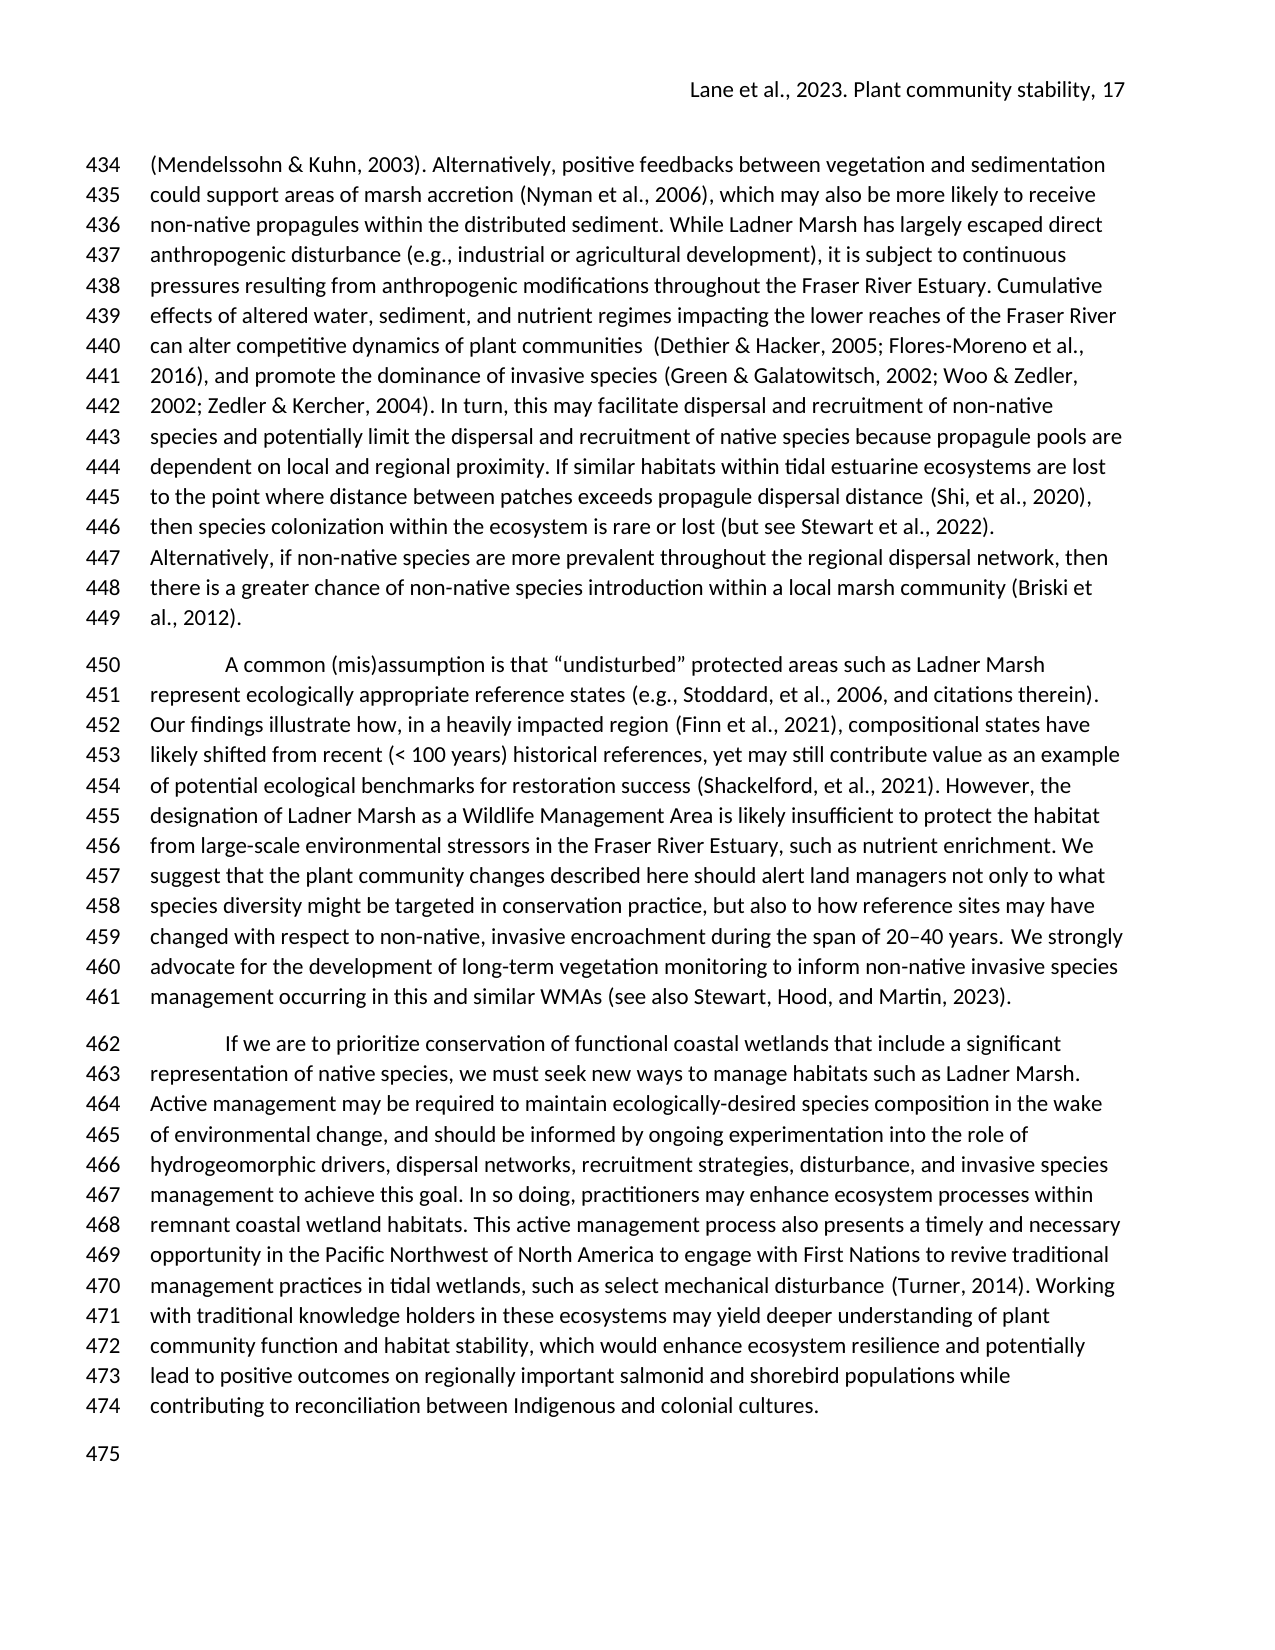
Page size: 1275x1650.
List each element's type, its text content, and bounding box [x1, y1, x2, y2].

text A common (mis)assumption is that “undisturbed” protected areas such as Ladner Marsh represent ecologically appropriate reference states (e.g., Stoddard, et al., 2006, and citations therein). Our findings illustrate how, in a heavily impacted region (Finn et al., 2021), compositional states have likely shifted from recent (< 100 years) historical references, yet may still contribute value as an example of potential ecological benchmarks for restoration success (Shackelford, et al., 2021). However, the designation of Ladner Marsh as a Wildlife Management Area is likely insufficient to protect the habitat from large-scale environmental stressors in the Fraser River Estuary, such as nutrient enrichment. We suggest that the plant community changes described here should alert land managers not only to what species diversity might be targeted in conservation practice, but also to how reference sites may have changed with respect to non-native, invasive encroachment during the span of 20–40 years. We strongly advocate for the development of long-term vegetation monitoring to inform non-native invasive species management occurring in this and similar WMAs (see also Stewart, Hood, and Martin, 2023). [150, 650, 1125, 1010]
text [150, 150, 1125, 631]
text If we are to prioritize conservation of functional coastal wetlands that include a significant representation of native species, we must seek new ways to manage habitats such as Ladner Marsh. Active management may be required to maintain ecologically-desired species composition in the wake of environmental change, and should be informed by ongoing experimentation into the role of hydrogeomorphic drivers, dispersal networks, recruitment strategies, disturbance, and invasive species management to achieve this goal. In so doing, practitioners may enhance ecosystem processes within remnant coastal wetland habitats. This active management process also presents a timely and necessary opportunity in the Pacific Northwest of North America to engage with First Nations to revive traditional management practices in tidal wetlands, such as select mechanical disturbance (Turner, 2014). Working with traditional knowledge holders in these ecosystems may yield deeper understanding of plant community function and habitat stability, which would enhance ecosystem resilience and potentially lead to positive outcomes on regionally important salmonid and shorebird populations while contributing to reconciliation between Indigenous and colonial cultures. [150, 1029, 1125, 1420]
